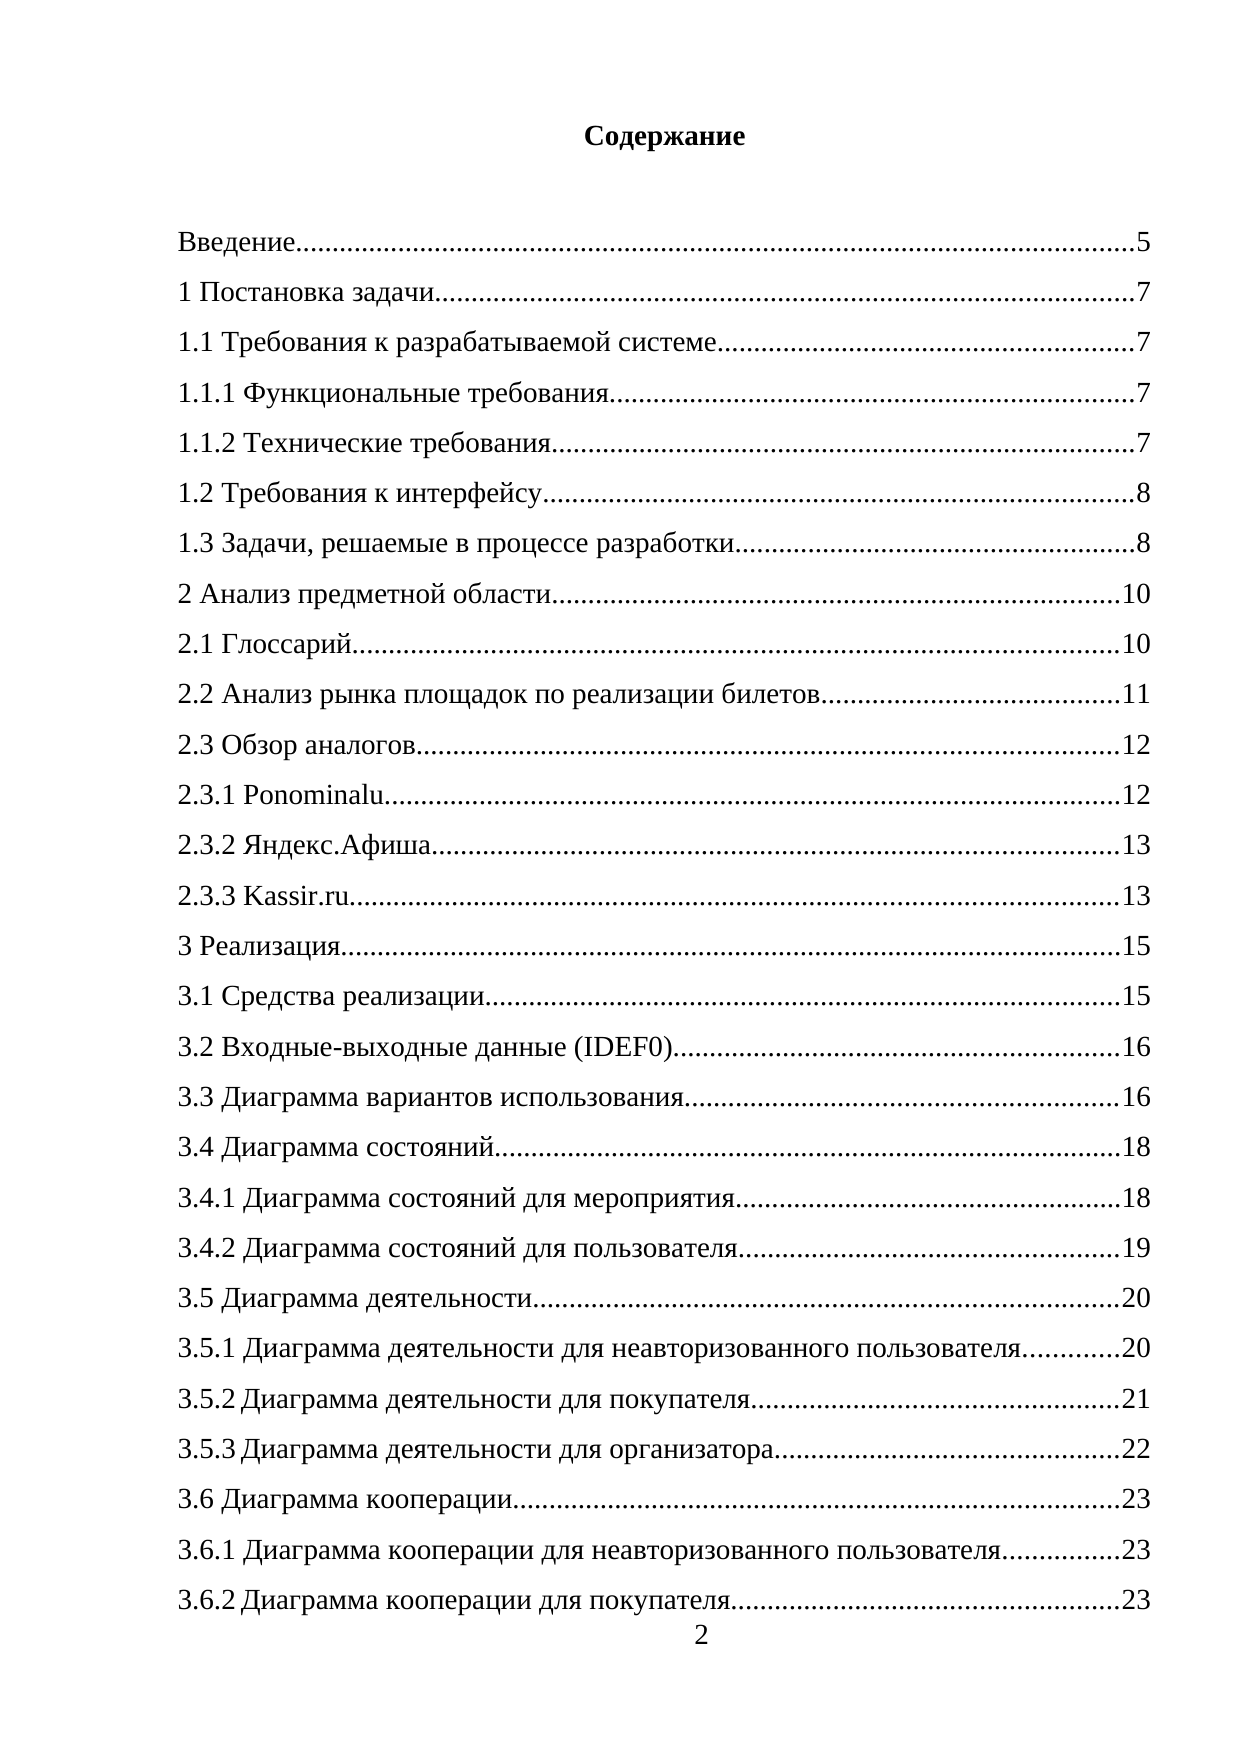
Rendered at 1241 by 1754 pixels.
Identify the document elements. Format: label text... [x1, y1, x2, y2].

text 3.6.1 Диаграмма кооперации для неавторизованного пользователя 23 [177, 1532, 1152, 1565]
text 3.2 Входные-выходные данные (IDEF0) 16 [177, 1029, 1152, 1062]
text 3.5.1 Диаграмма деятельности для неавторизованного пользователя 20 [177, 1331, 1152, 1364]
text 3.5.3 Диаграмма деятельности для организатора 22 [177, 1431, 1152, 1465]
text 3.6 Диаграмма кооперации 23 [177, 1482, 1152, 1515]
text 2.3.3 Kassir.ru 13 [177, 878, 1152, 911]
text 3 Реализация 15 [177, 928, 1152, 962]
text 1.2 Требования к интерфейсу 8 [177, 475, 1152, 509]
text 2.3 Обзор аналогов 12 [177, 727, 1152, 760]
text 1.1.2 Технические требования 7 [177, 425, 1152, 458]
text 1 Постановка задачи 7 [177, 274, 1152, 308]
text 2.1 Глоссарий 10 [177, 626, 1152, 660]
text Содержание [177, 118, 1152, 152]
text 3.6.2 Диаграмма кооперации для покупателя 23 [177, 1582, 1152, 1616]
text 3.5.2 Диаграмма деятельности для покупателя 21 [177, 1381, 1152, 1414]
text 3.4.2 Диаграмма состояний для пользователя 19 [177, 1230, 1152, 1263]
text 1.1.1 Функциональные требования 7 [177, 375, 1152, 408]
text 3.1 Средства реализации 15 [177, 978, 1152, 1012]
text 1.1 Требования к разрабатываемой системе 7 [177, 324, 1152, 358]
text 1.3 Задачи, решаемые в процессе разработки 8 [177, 526, 1152, 559]
text 2 Анализ предметной области 10 [177, 576, 1152, 609]
text 3.3 Диаграмма вариантов использования 16 [177, 1079, 1152, 1113]
text 2.2 Анализ рынка площадок по реализации билетов 11 [177, 677, 1152, 710]
text 3.5 Диаграмма деятельности 20 [177, 1280, 1152, 1314]
text 2.3.2 Яндекс.Афиша 13 [177, 827, 1152, 861]
text Введение 5 [177, 224, 1152, 257]
text 3.4 Диаграмма состояний 18 [177, 1129, 1152, 1163]
text 2.3.1 Ponominalu 12 [384, 777, 1152, 811]
text 3.4.1 Диаграмма состояний для мероприятия 18 [177, 1180, 1152, 1213]
